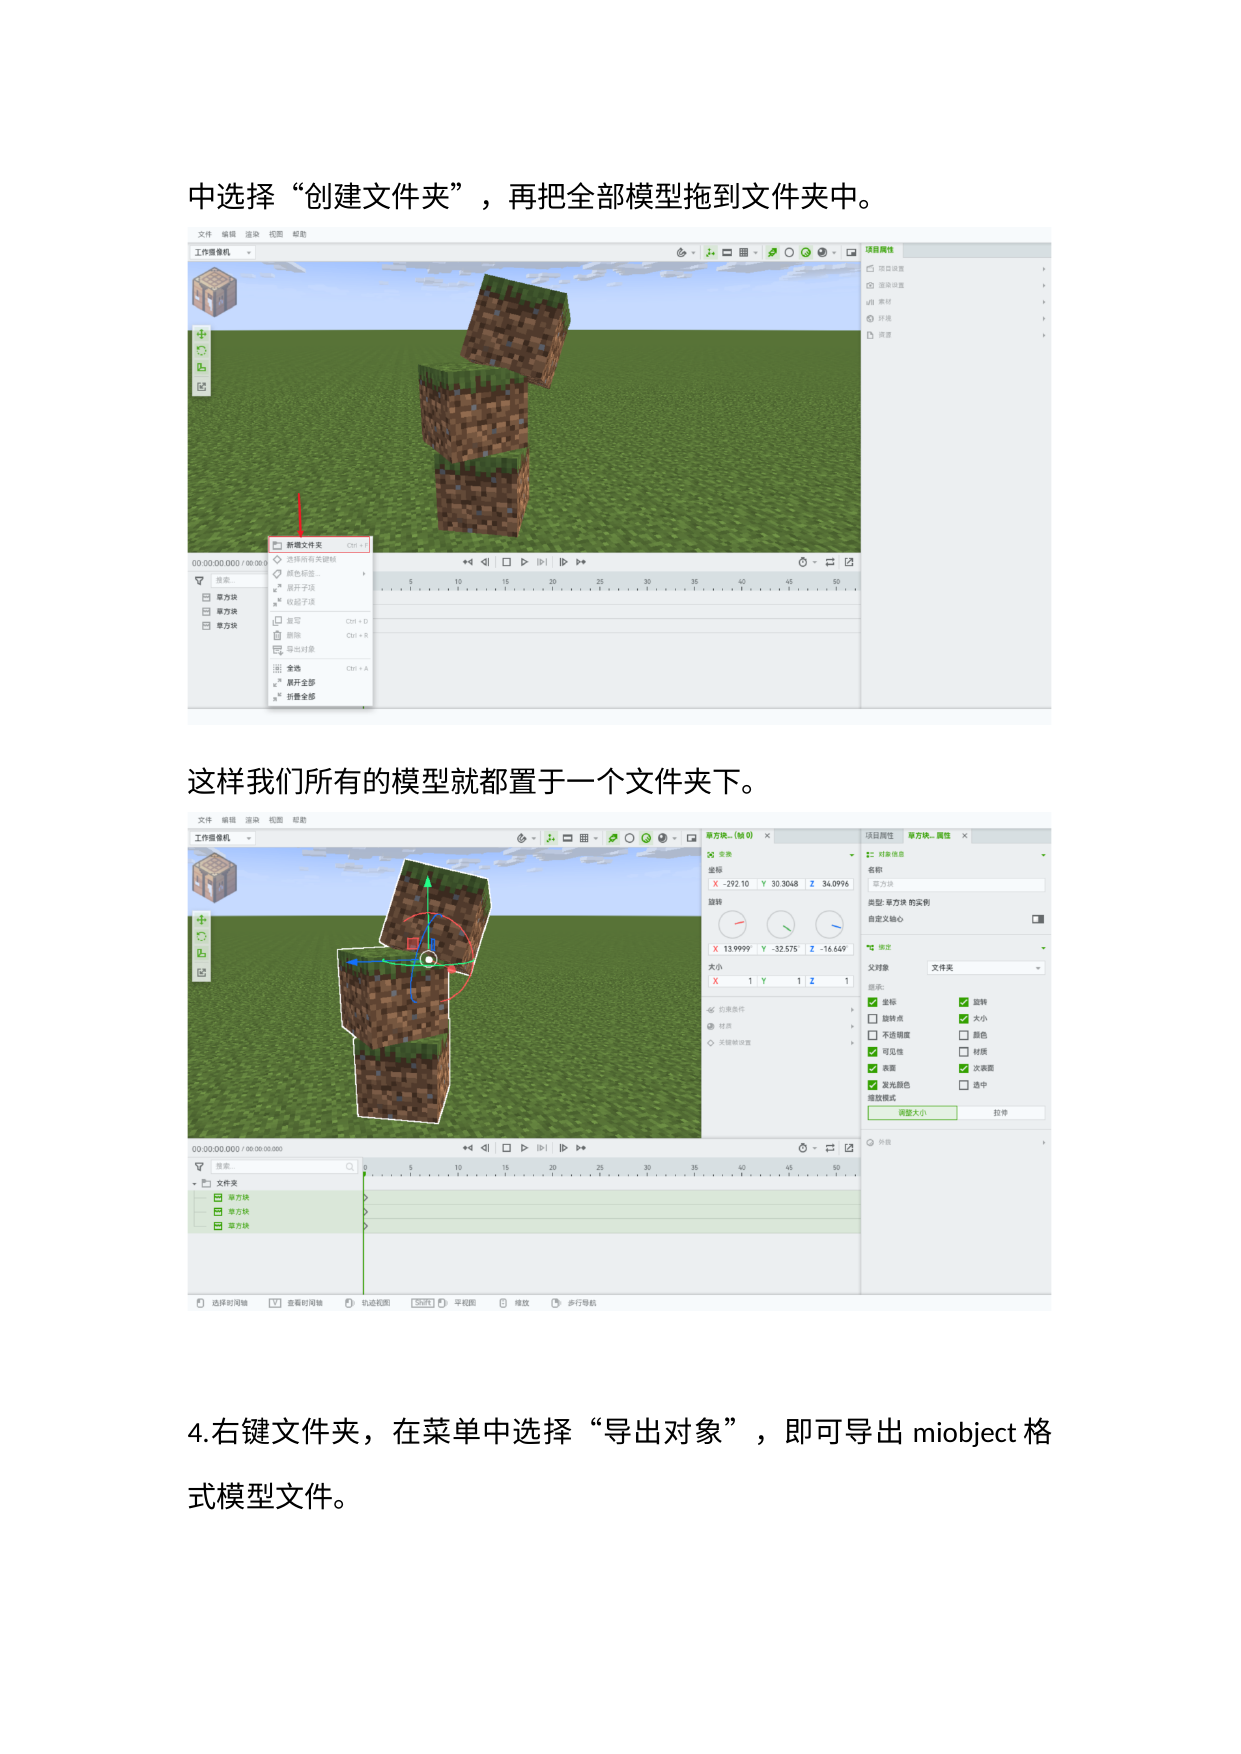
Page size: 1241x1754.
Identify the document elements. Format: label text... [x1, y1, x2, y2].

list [187, 162, 1053, 227]
list 4.右键文件夹，在菜单中选择“导出对象”，即可导出miobject格式模型文件。 [187, 1397, 1053, 1527]
picture [187, 227, 1052, 725]
list 这样我们所有的模型就都置于一个文件夹下。 [187, 747, 1053, 812]
picture [187, 812, 1052, 1311]
